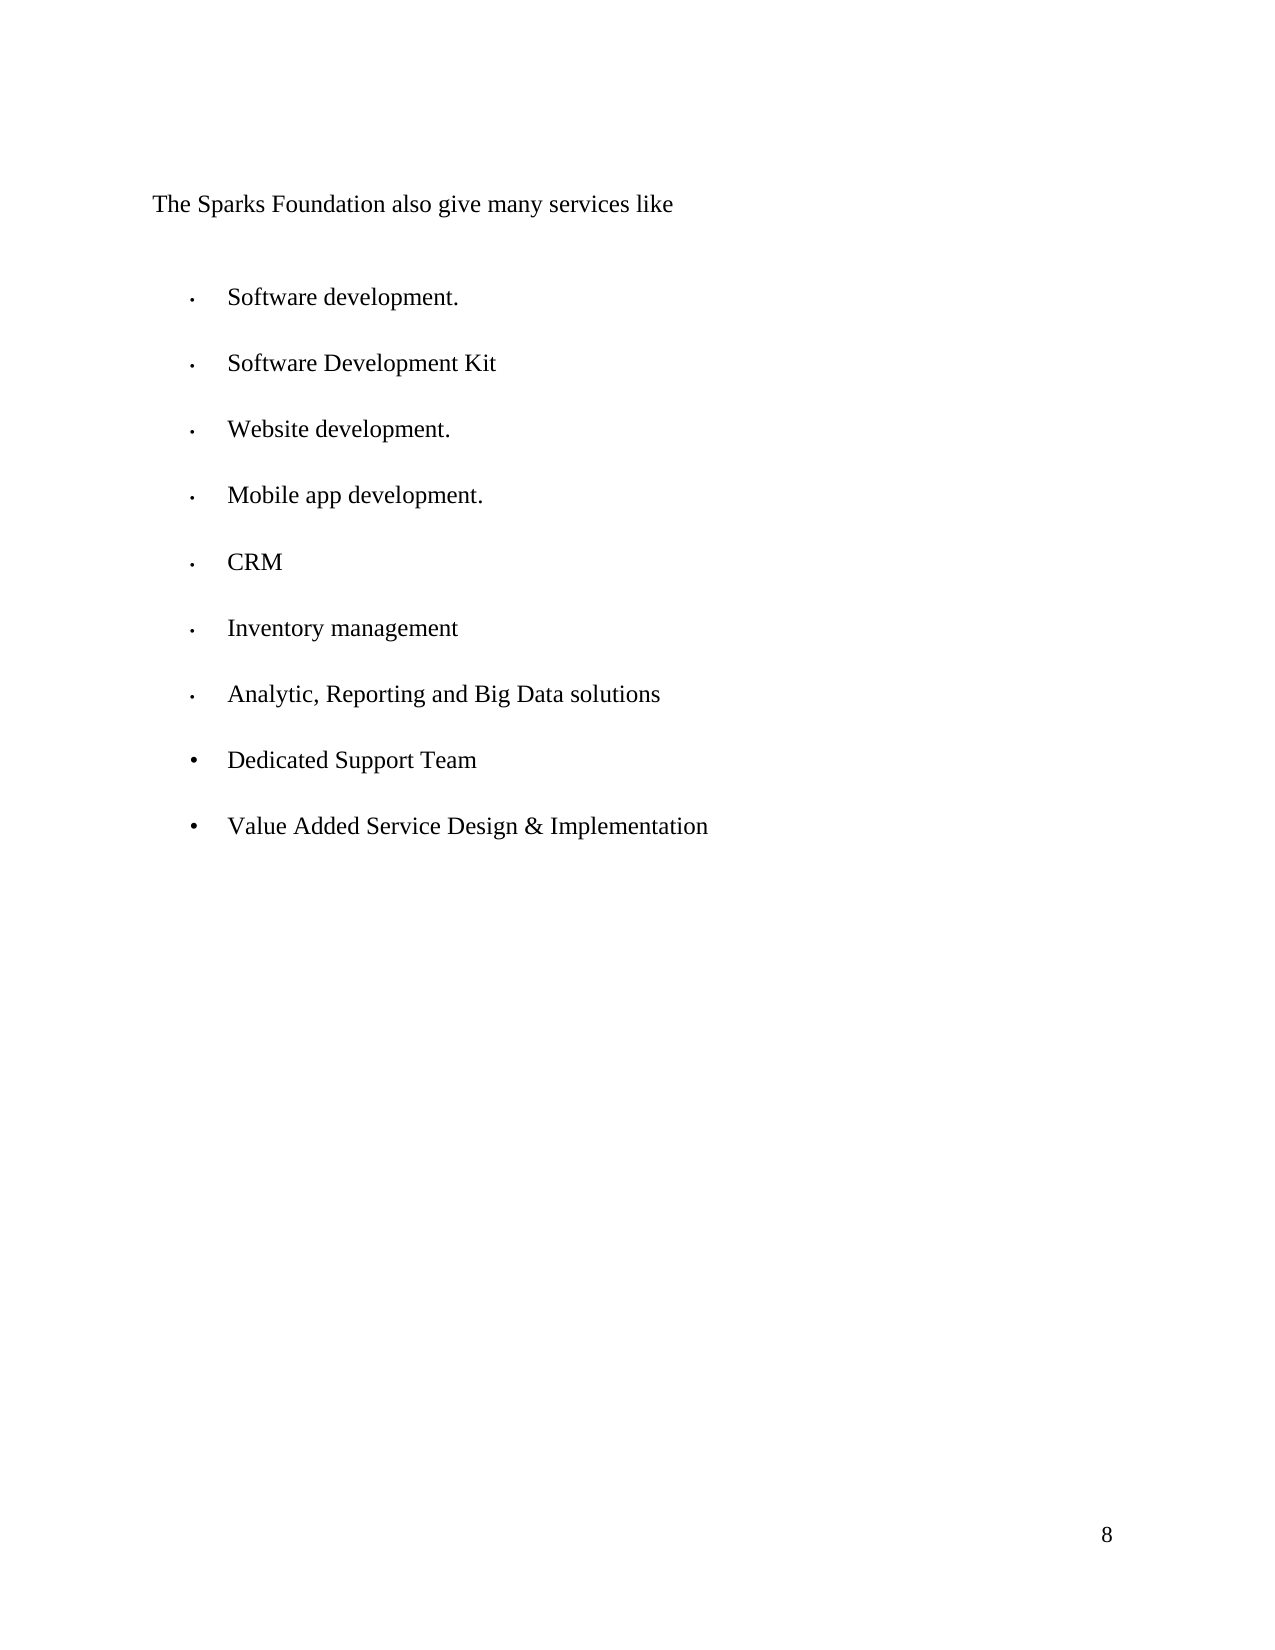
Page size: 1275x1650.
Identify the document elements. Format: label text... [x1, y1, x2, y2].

list Inventory management [189, 613, 1173, 641]
list CRM [189, 547, 1173, 576]
list Website development. [189, 414, 1173, 443]
list Software Development Kit [189, 348, 1173, 377]
text The Sparks Foundation also give many services like [152, 189, 1173, 217]
list Value Added Service Design & Implementation [189, 811, 1173, 840]
list Analytic, Reporting and Big Data solutions [189, 679, 1173, 708]
list Software development. [189, 282, 1173, 311]
list Dedicated Support Team [189, 745, 1173, 774]
list Mobile app development. [189, 481, 1173, 509]
